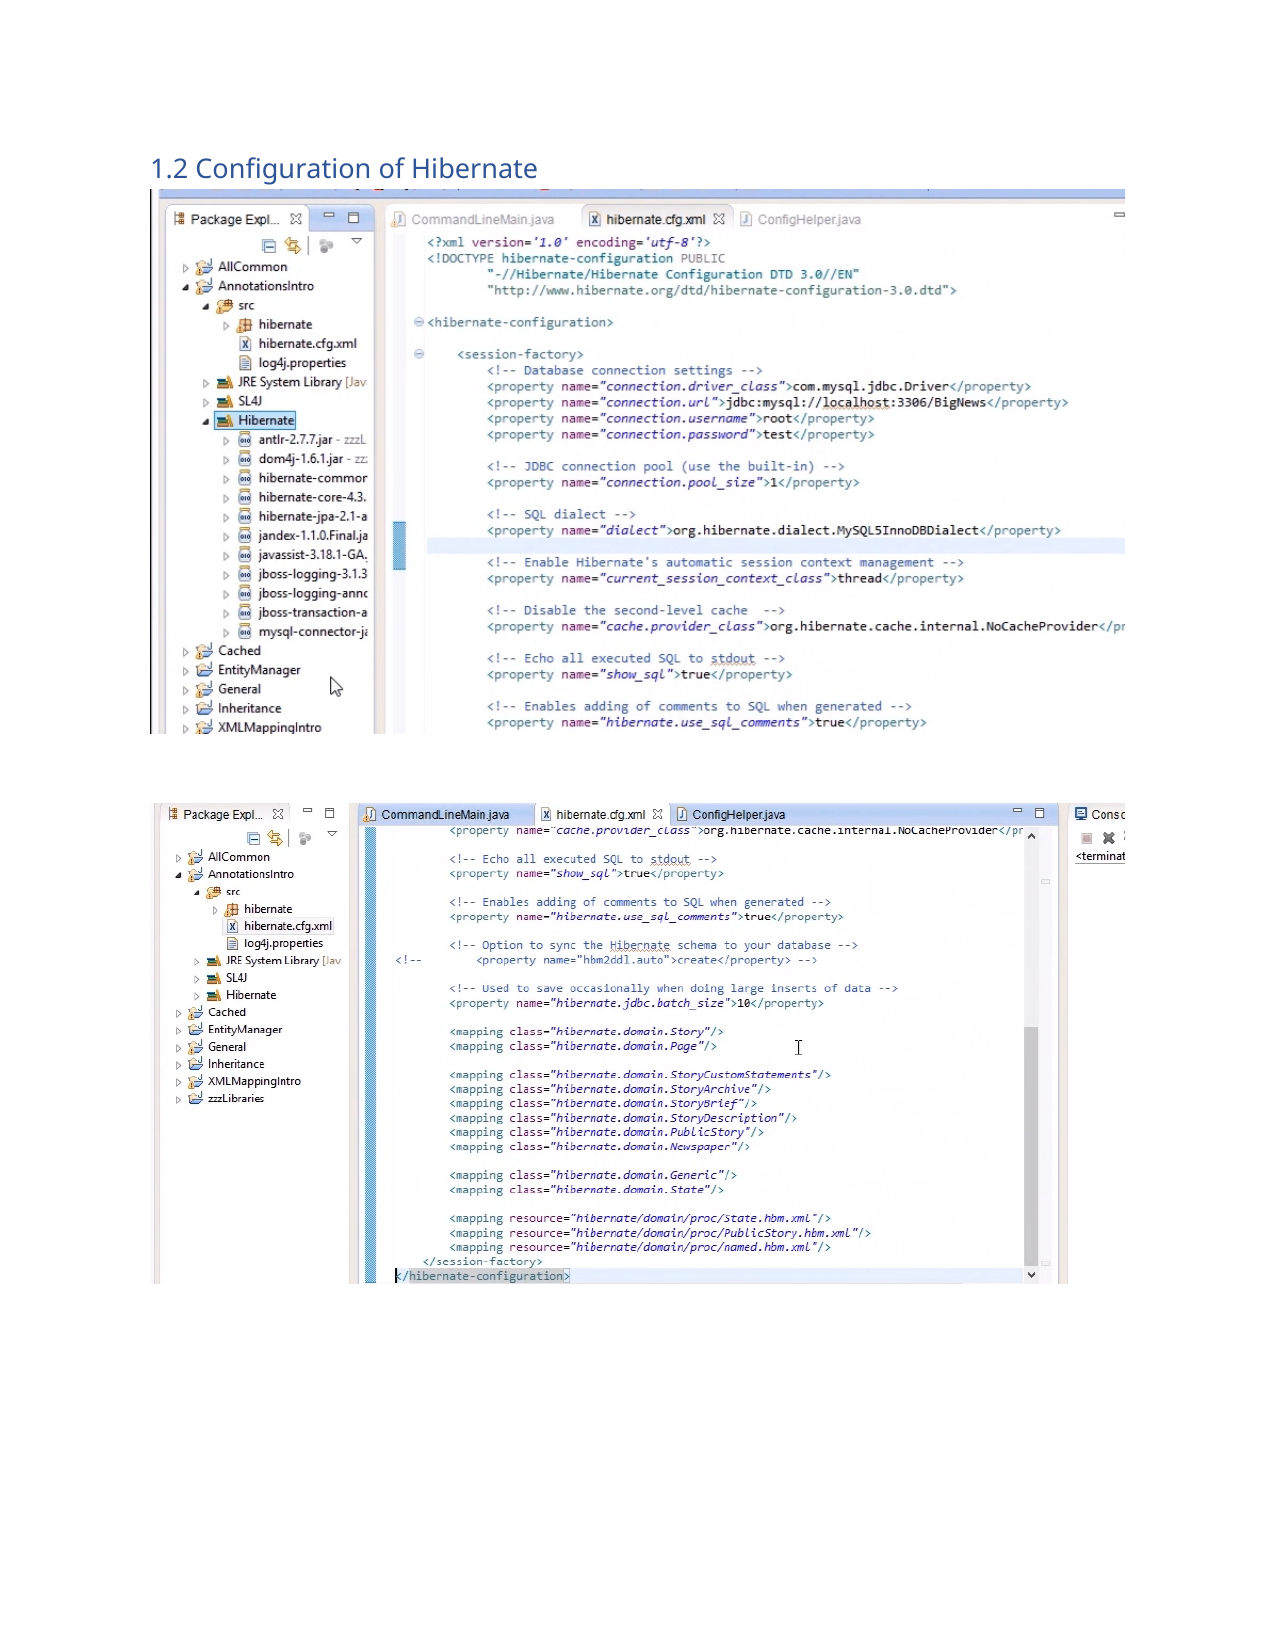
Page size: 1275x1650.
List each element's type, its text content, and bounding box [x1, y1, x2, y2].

subtitle 1.2 Configuration of Hibernate [150, 150, 1125, 187]
picture [150, 803, 1125, 1284]
picture [150, 189, 1125, 734]
